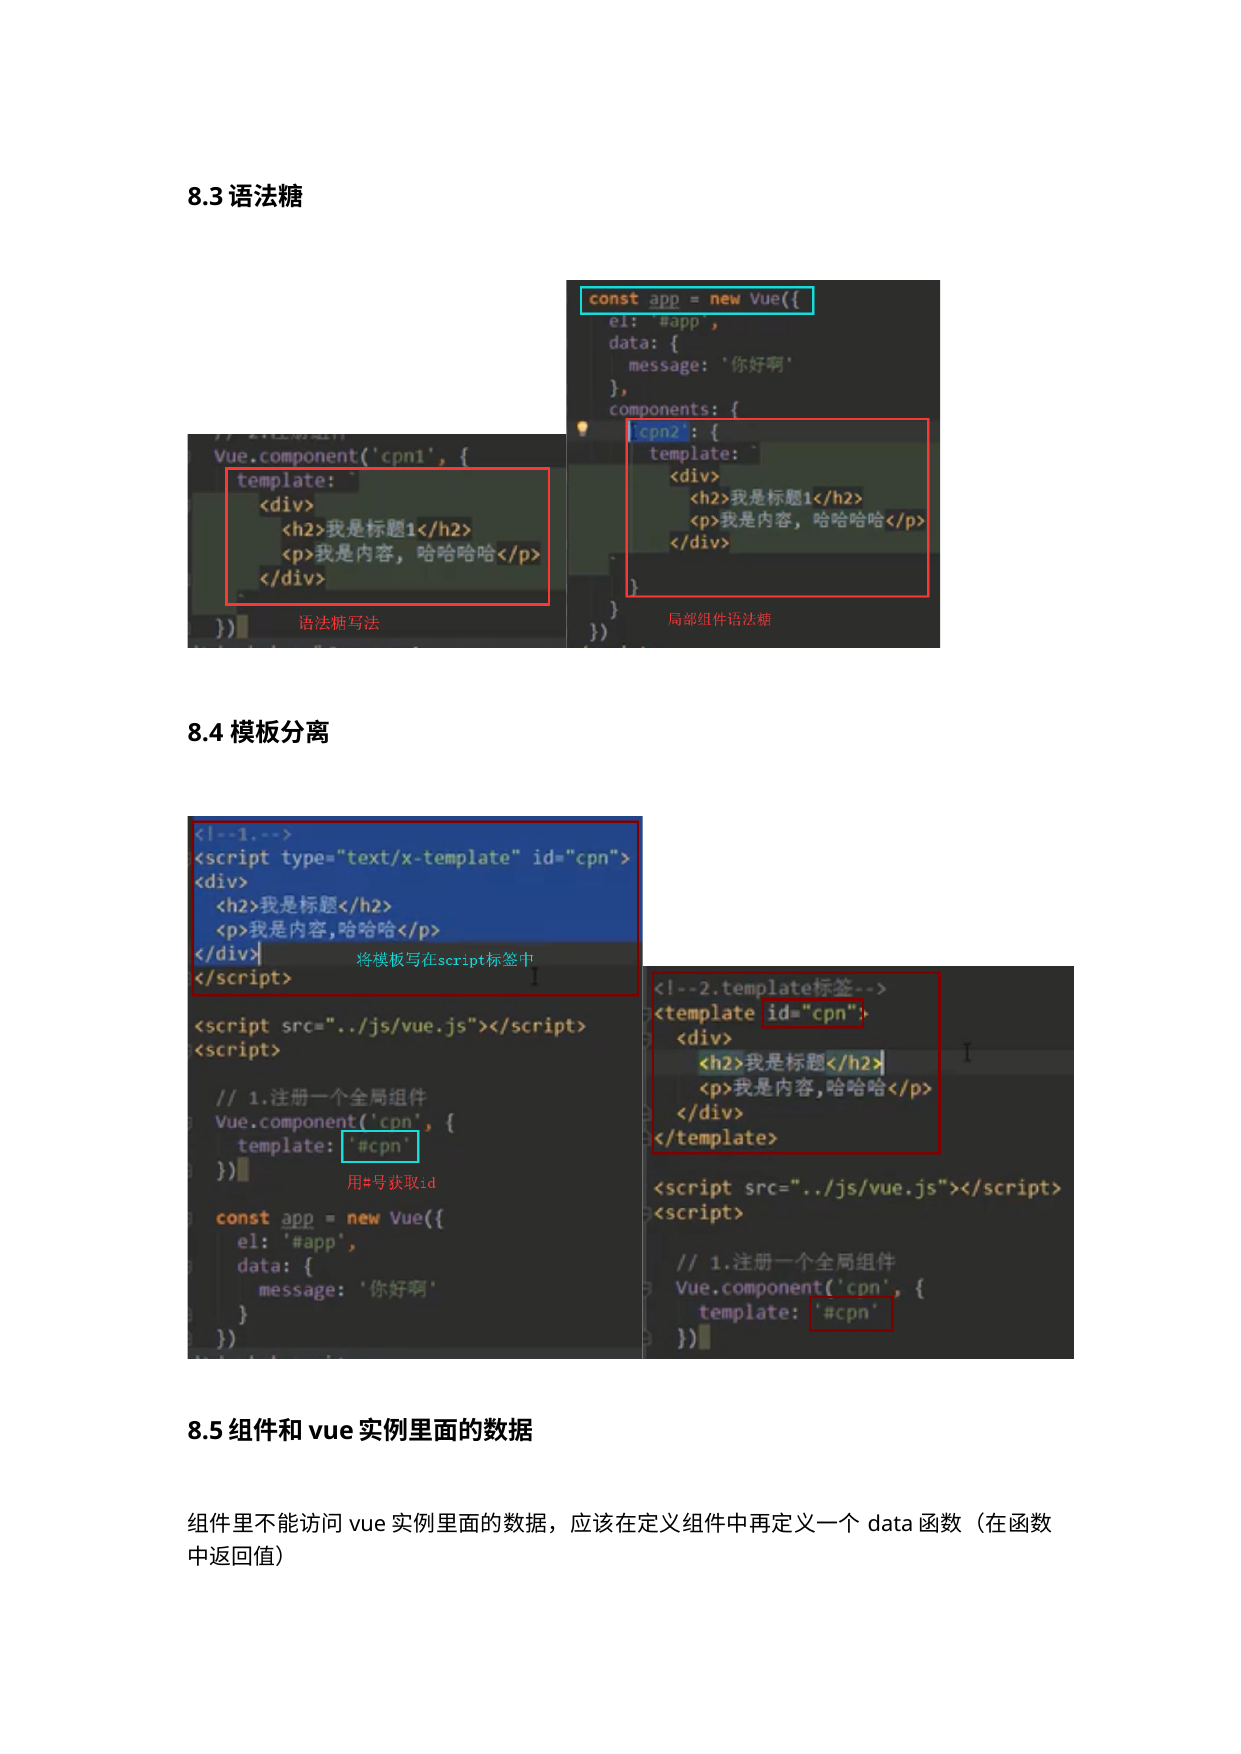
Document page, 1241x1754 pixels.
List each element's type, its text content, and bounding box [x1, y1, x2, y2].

subtitle 8.3语法糖 [187, 162, 1053, 227]
picture [187, 280, 941, 648]
subtitle 8.4 模板分离 [187, 698, 1053, 763]
picture [187, 816, 1074, 1359]
text 组件里不能访问vue实例里面的数据，应该在定义组件中再定义一个data函数（在函数中返回值） [187, 1506, 1053, 1571]
subtitle 8.5组件和vue实例里面的数据 [187, 1396, 1053, 1461]
